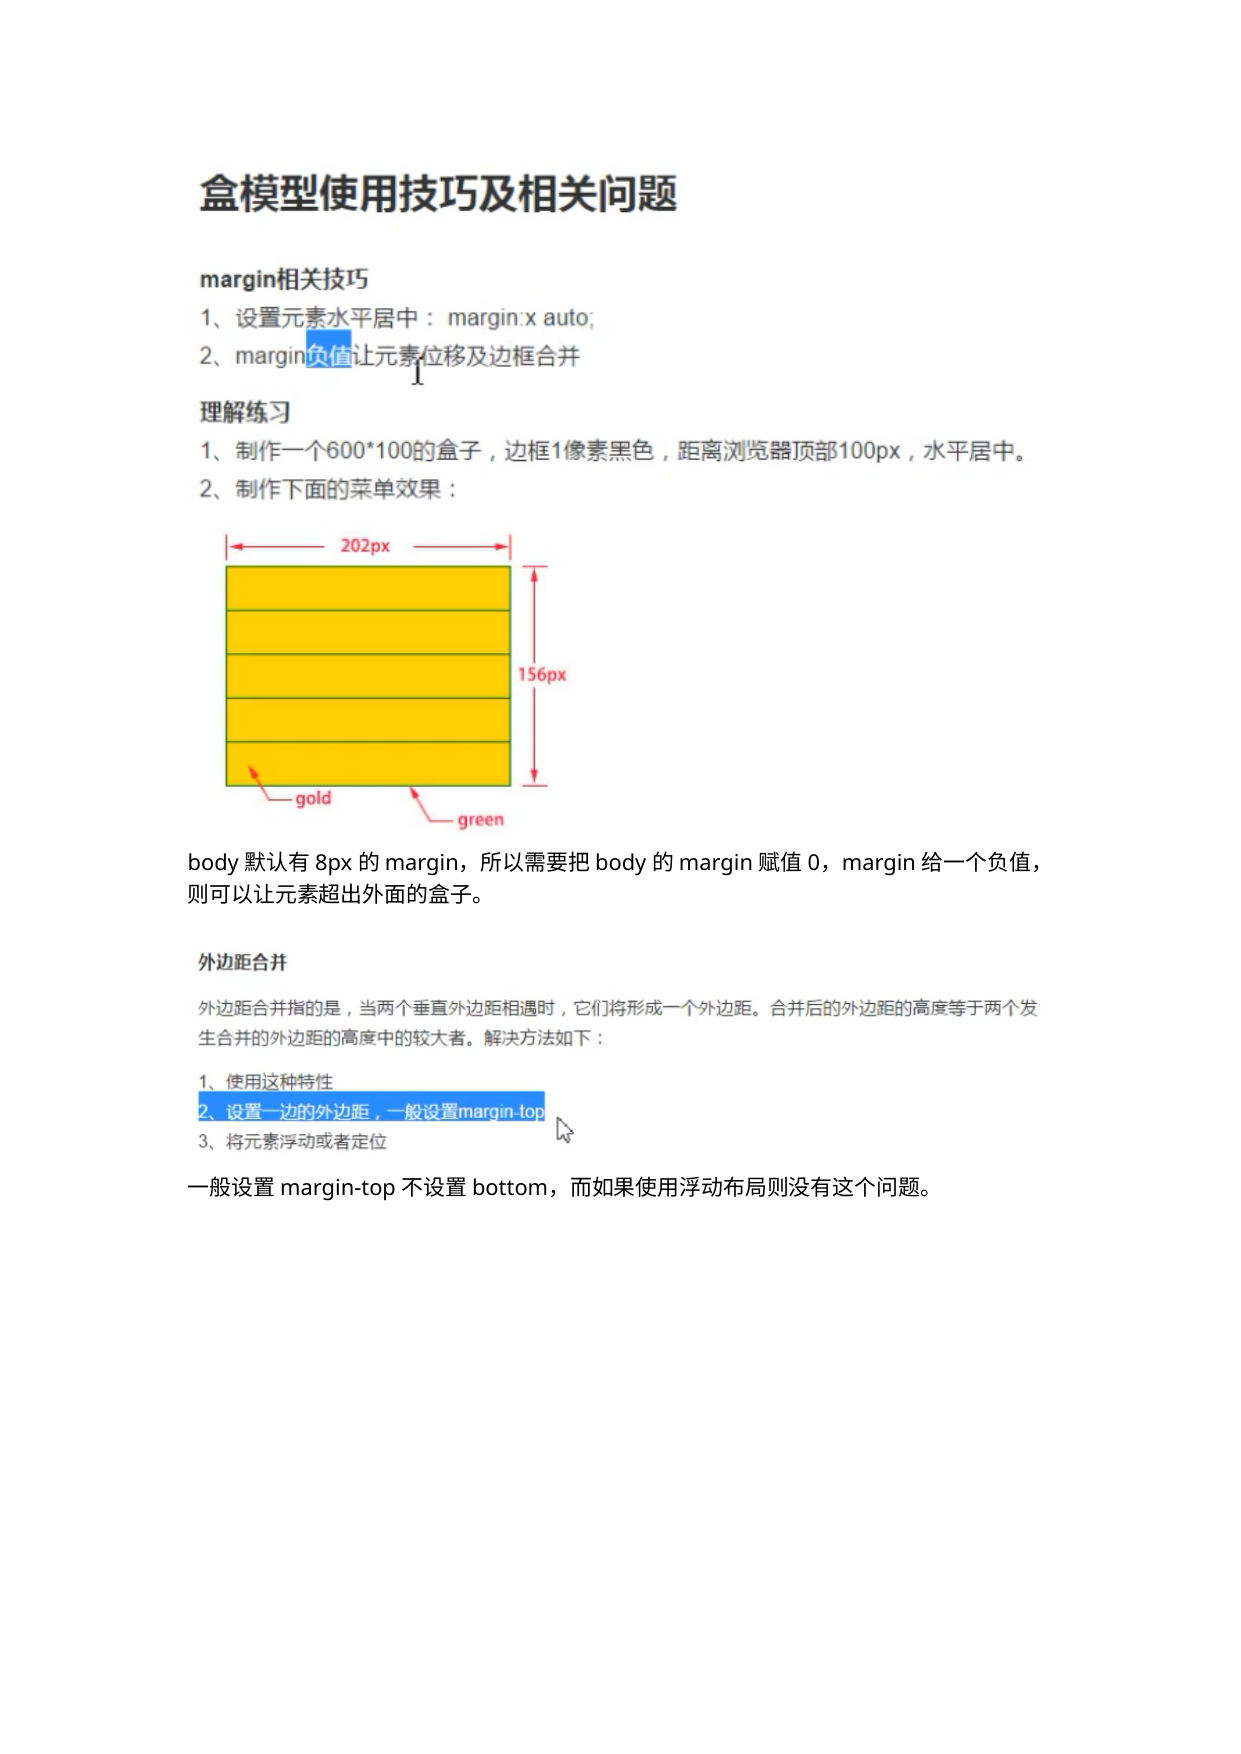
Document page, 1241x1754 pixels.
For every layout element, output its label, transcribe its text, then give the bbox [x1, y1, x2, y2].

text 一般设置 margin-top 不设置 bottom，而如果使用浮动布局则没有这个问题。 [187, 1169, 1053, 1202]
picture [187, 942, 1053, 1156]
picture [187, 162, 1053, 837]
text body 默认有 8px 的 margin，所以需要把 body 的 margin 赋值 0，margin 给一个负值，则可以让元素超出外面的盒子。 [187, 844, 1053, 909]
